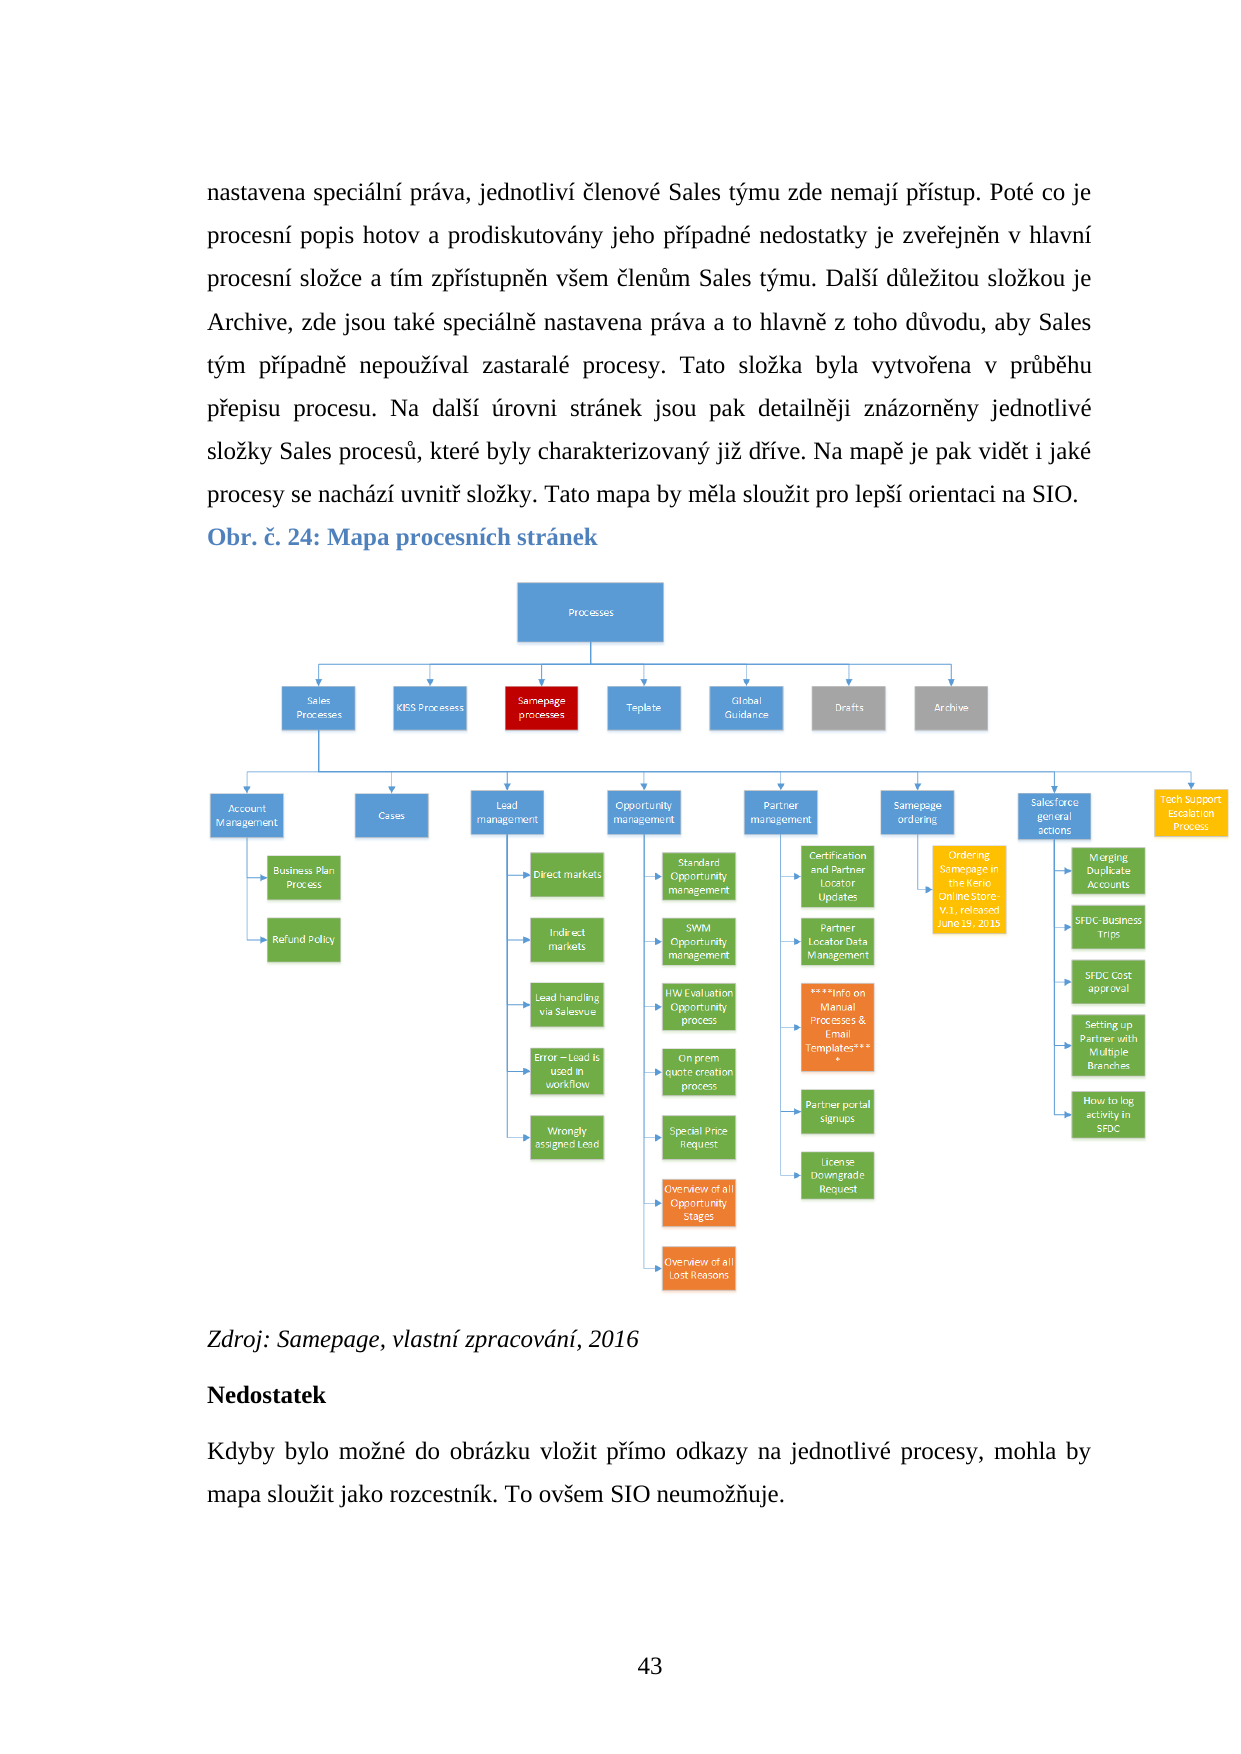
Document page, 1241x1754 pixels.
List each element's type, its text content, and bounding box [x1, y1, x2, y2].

text Zdroj: Samepage, vlastní zpracování, 2016 [207, 1324, 1092, 1353]
text Nedostatek [207, 1380, 1092, 1409]
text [207, 177, 1092, 508]
picture [206, 580, 1232, 1296]
text Obr. č. 24: Mapa procesních stránek [207, 522, 1092, 551]
text Kdyby bylo možné do obrázku vložit přímo odkazy na jednotlivé procesy, mohla by mapa sloužit jako rozcestník. To ovšem SIO neumožňuje. [207, 1436, 1092, 1508]
